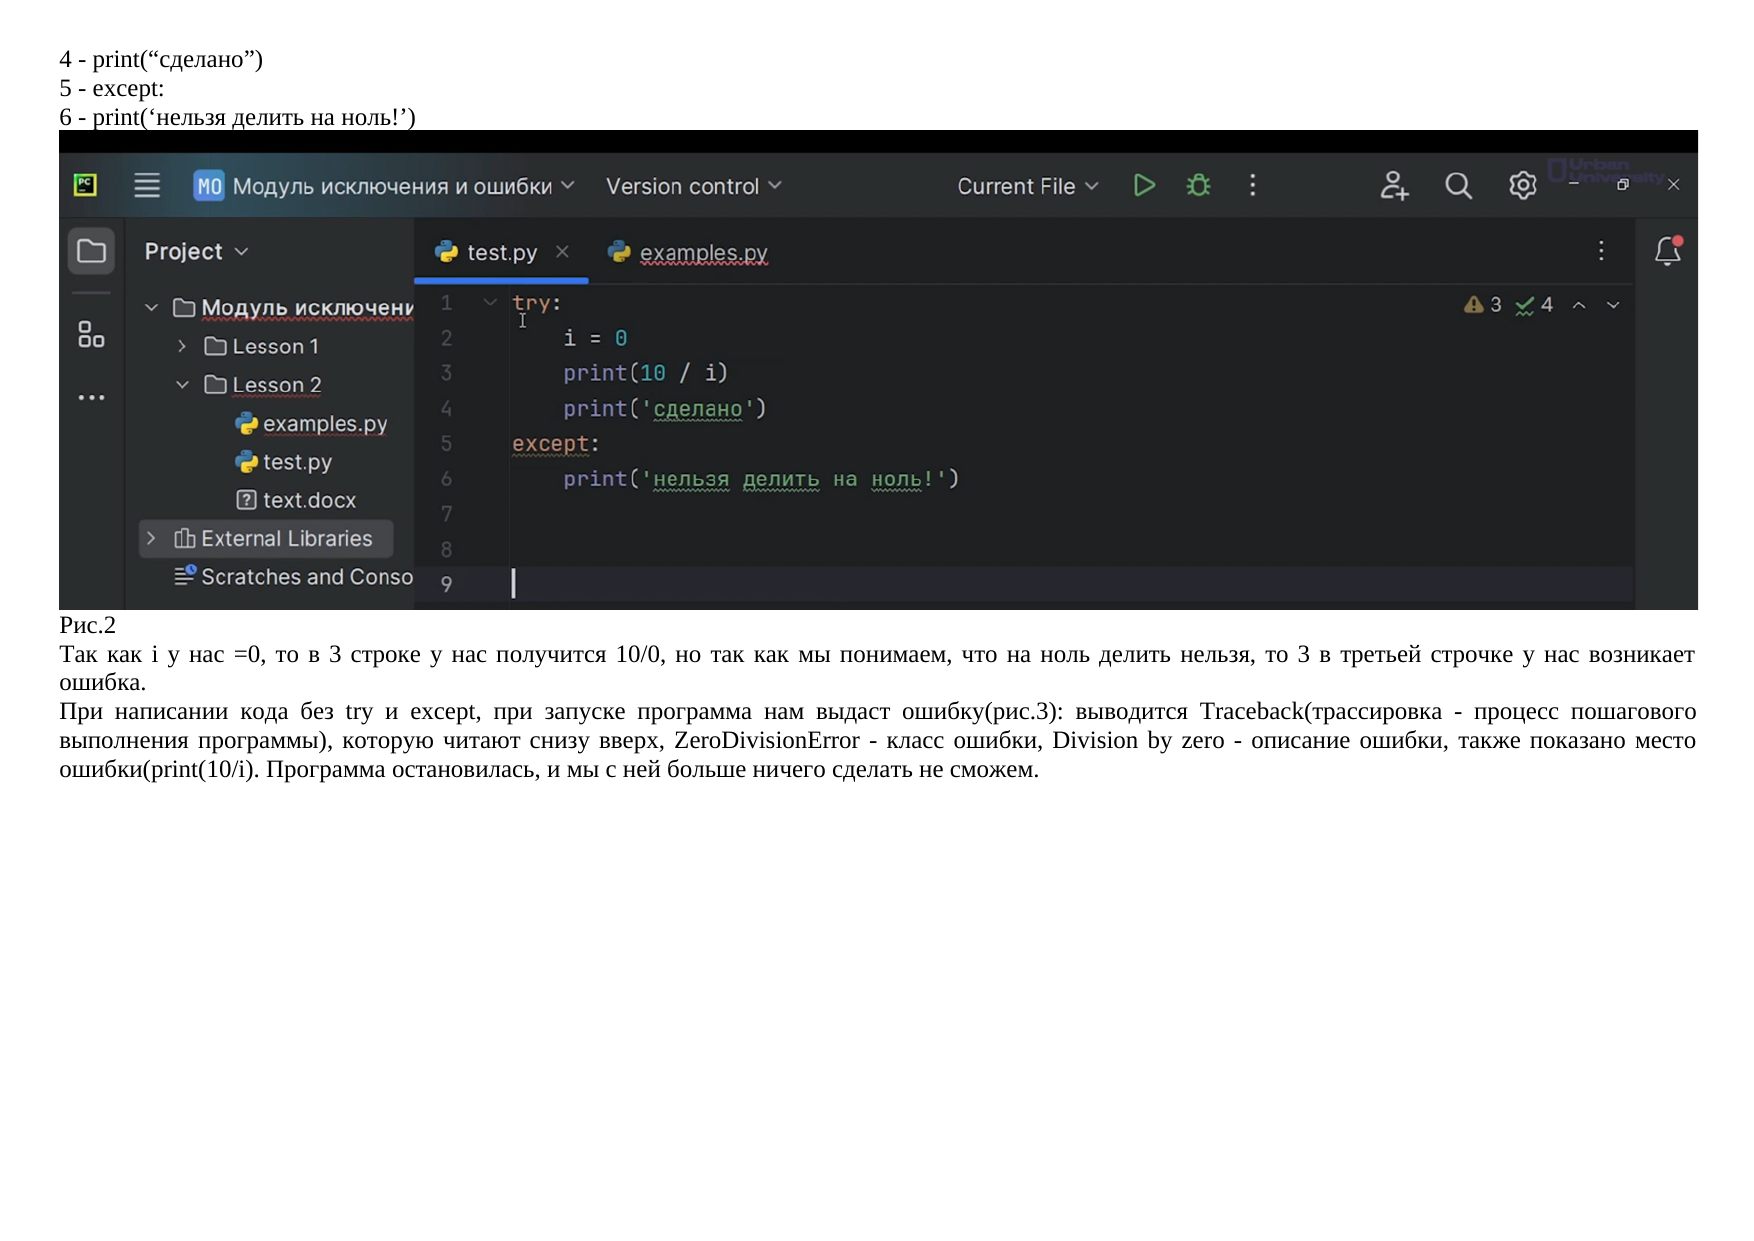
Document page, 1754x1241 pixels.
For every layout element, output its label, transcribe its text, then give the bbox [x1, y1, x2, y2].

text При написании кода без try и except, при запуске программа нам выдаст ошибку(рис.3): выводится Traceback(трассировка - процесс пошагового выполнения программы), которую читают снизу вверх, ZeroDivisionError - класс ошибки, Division by zero - описание ошибки, также показано место ошибки(print(10/i). Программа остановилась, и мы с ней больше ничего сделать не сможем. [59, 696, 1698, 782]
text 5 - except: [59, 73, 1698, 102]
picture [59, 130, 1699, 610]
text Рис.2 [59, 610, 1698, 639]
text Так как i у нас =0, то в 3 строке у нас получится 10/0, но так как мы понимаем, что на ноль делить нельзя, то 3 в третьей строчке у нас возникает ошибка. [59, 639, 1698, 696]
text 4 - print(“сделано”) [59, 44, 1698, 73]
text 6 - print(‘нельзя делить на ноль!’) [59, 102, 1698, 130]
